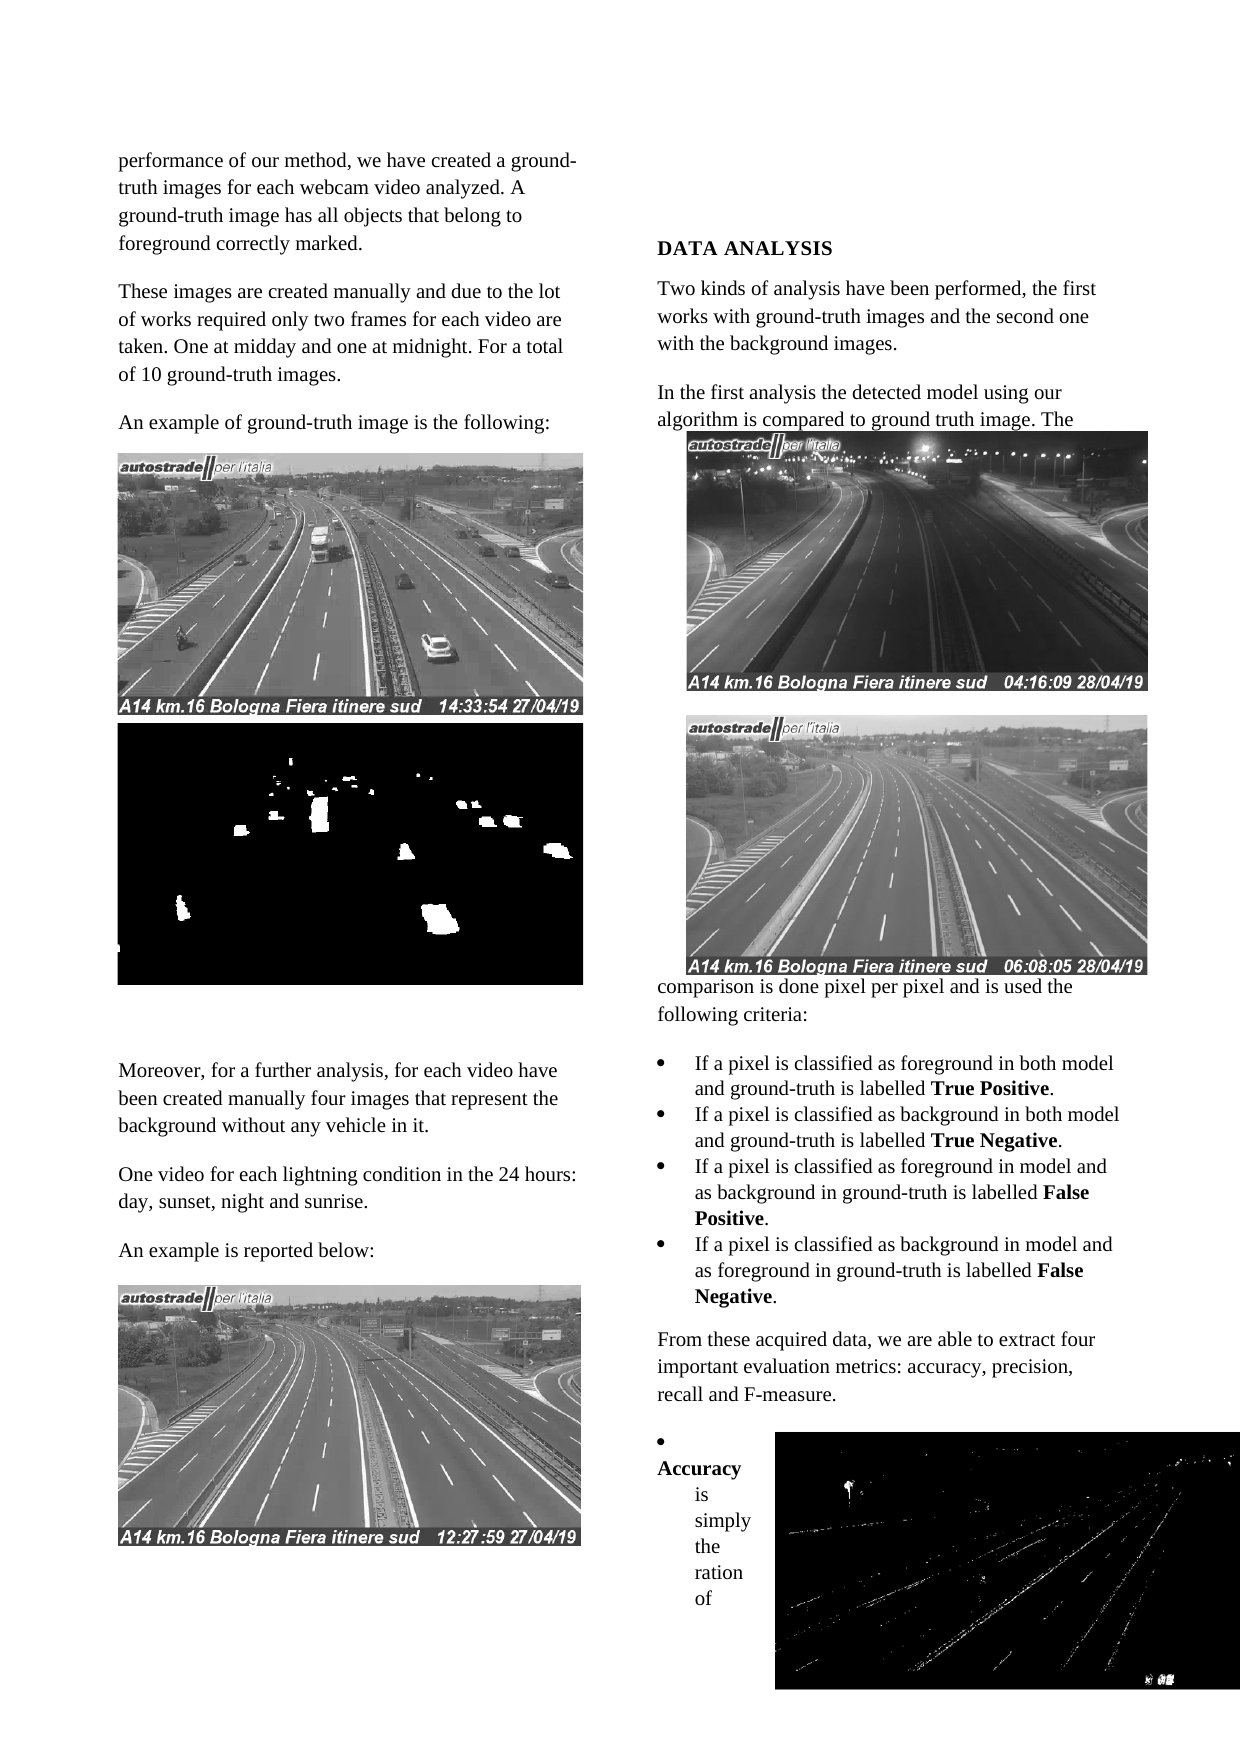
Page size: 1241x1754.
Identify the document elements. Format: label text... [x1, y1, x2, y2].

picture [118, 1285, 581, 1546]
list If a pixel is classified as background in model and as foreground in ground-truth is labelled False Negative. [657, 1232, 1122, 1308]
picture [117, 453, 584, 715]
subtitle DATA ANALYSIS [657, 236, 1122, 260]
picture [686, 431, 1148, 691]
text Two kinds of analysis have been performed, the first works with ground-truth images and the second one with the background images. [657, 276, 1122, 355]
list If a pixel is classified as background in both model and ground-truth is labelled True Negative. [657, 1102, 1122, 1152]
text Moreover, for a further analysis, for each video have been created manually four images that represent the background without any vehicle in it. [118, 1058, 583, 1137]
text These images are created manually and due to the lot of works required only two frames for each video are taken. One at midday and one at midnight. For a total of 10 ground-truth images. [118, 279, 583, 386]
list If a pixel is classified as foreground in both model and ground-truth is labelled True Positive. [657, 1050, 1122, 1100]
picture [773, 1431, 1241, 1691]
text An example is reported below: [118, 1237, 583, 1262]
picture [686, 715, 1148, 975]
text From these acquired data, we are able to extract four important evaluation metrics: accuracy, precision, recall and F-measure. [657, 1326, 1122, 1406]
text To evaluate the performance of our method, we have created a ground-truth images for each webcam video analyzed. A ground-truth image has all objects that belong to foreground correctly marked. [118, 148, 583, 254]
text An example of ground-truth image is the following: [118, 410, 583, 434]
list If a pixel is classified as foreground in model and as background in ground-truth is labelled False Positive. [657, 1154, 1122, 1230]
text One video for each lightning condition in the 24 hours: day, sunset, night and sunrise. [118, 1161, 583, 1213]
picture [117, 723, 584, 985]
list Accuracy is simply the ration of correctly predicted observation to the total observations. [657, 1430, 1122, 1610]
